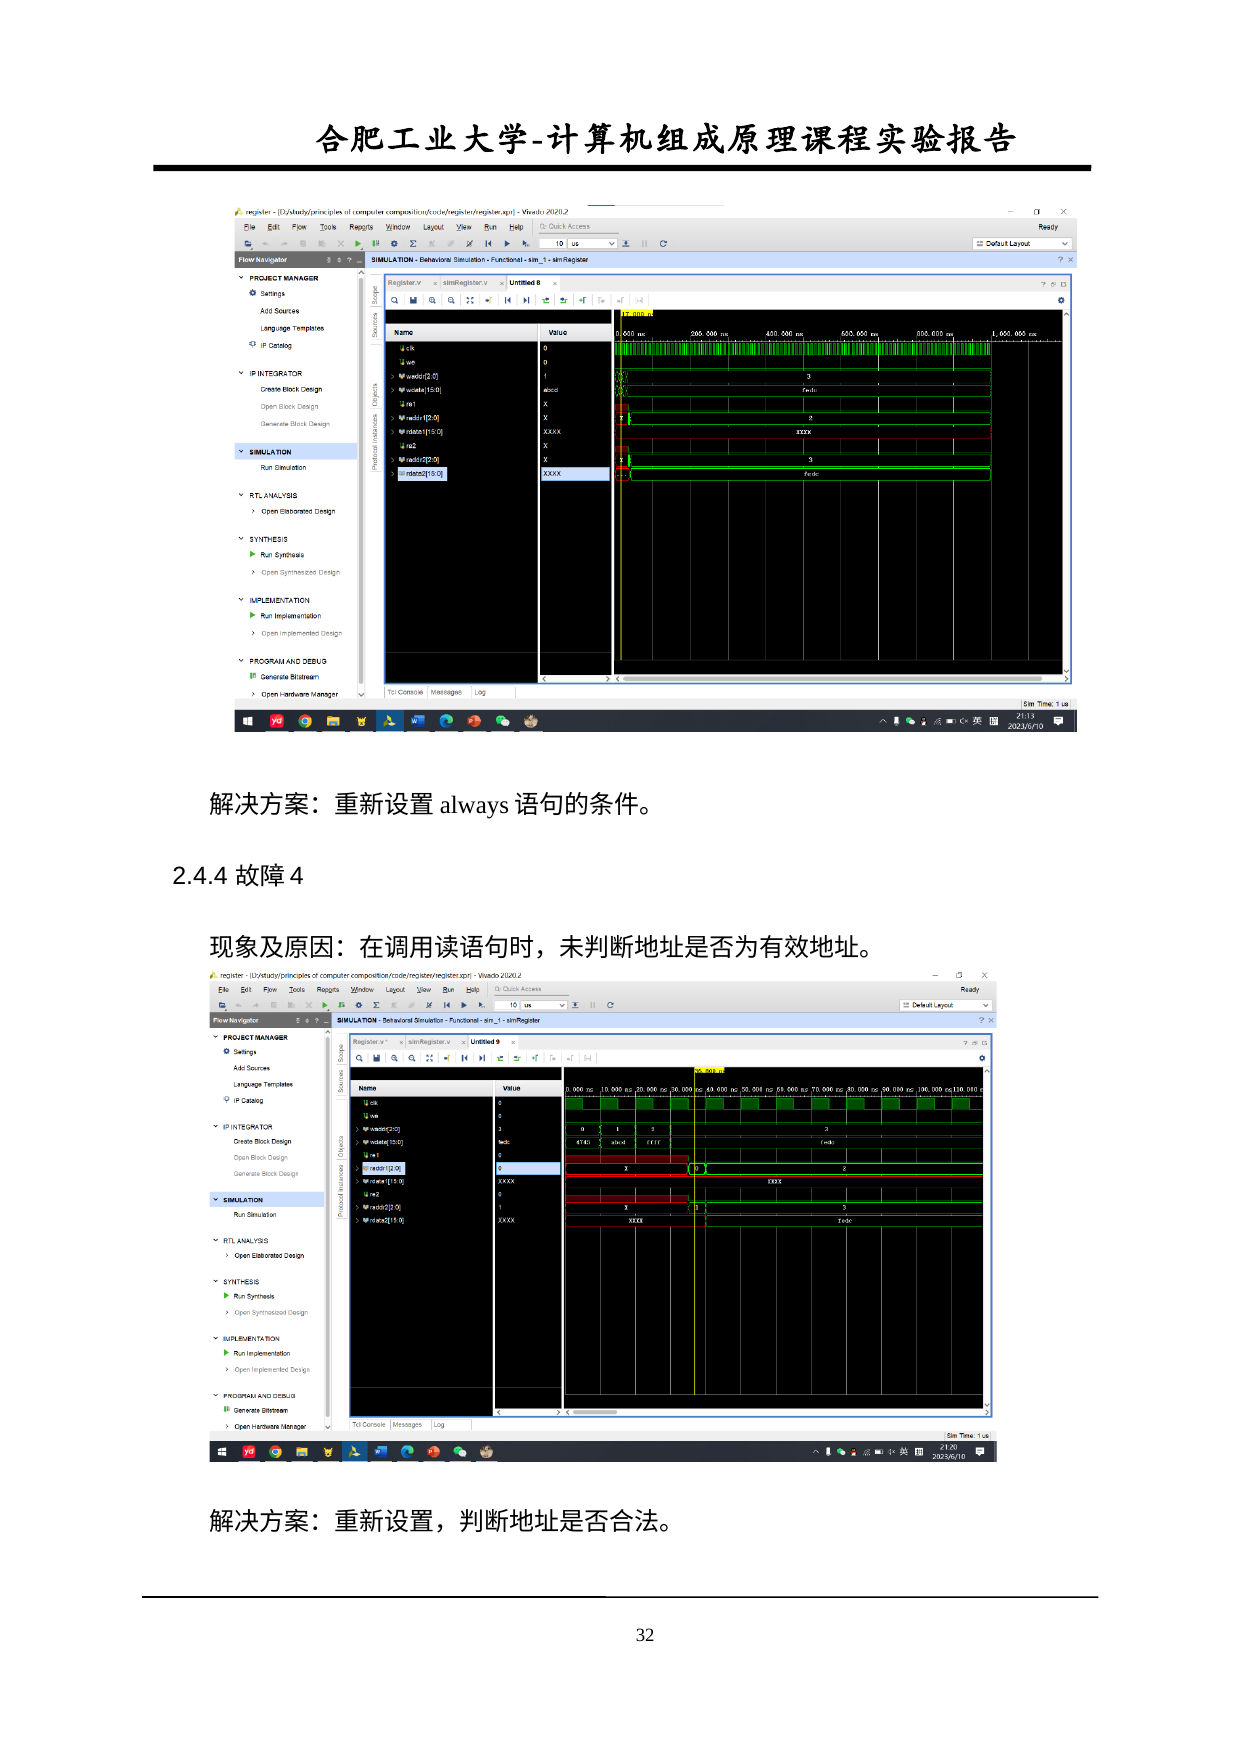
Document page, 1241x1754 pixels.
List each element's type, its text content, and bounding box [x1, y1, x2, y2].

text 解决方案：重新设置always语句的条件。 [159, 779, 1093, 827]
text 现象及原因：在调用读语句时，未判断地址是否为有效地址。 [159, 922, 1093, 970]
subtitle 故障4 [159, 851, 1093, 898]
picture [234, 205, 1077, 732]
picture [209, 970, 997, 1462]
text 解决方案：重新设置，判断地址是否合法。 [159, 1496, 1093, 1544]
